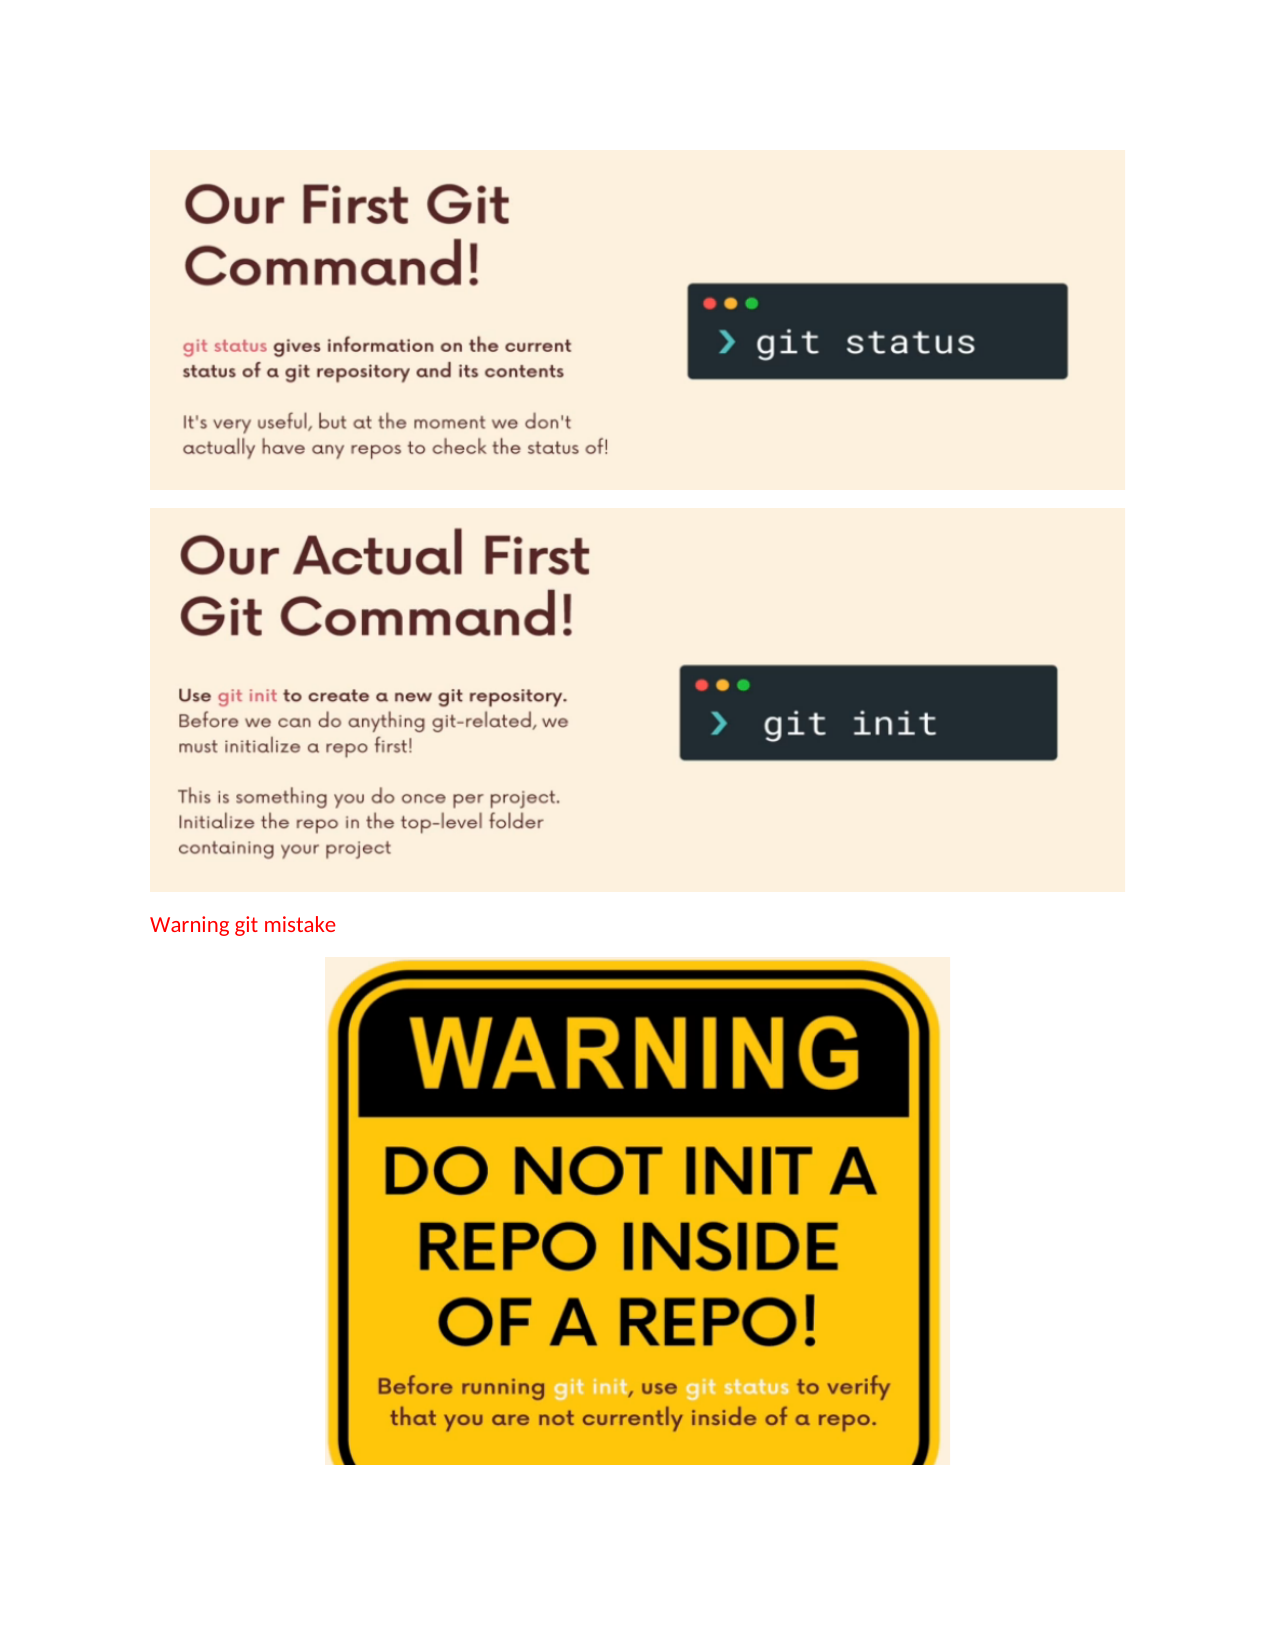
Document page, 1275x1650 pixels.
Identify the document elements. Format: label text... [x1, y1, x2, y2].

text Warning git mistake [150, 910, 1125, 938]
picture [150, 150, 1125, 490]
picture [325, 957, 951, 1465]
picture [150, 508, 1125, 892]
